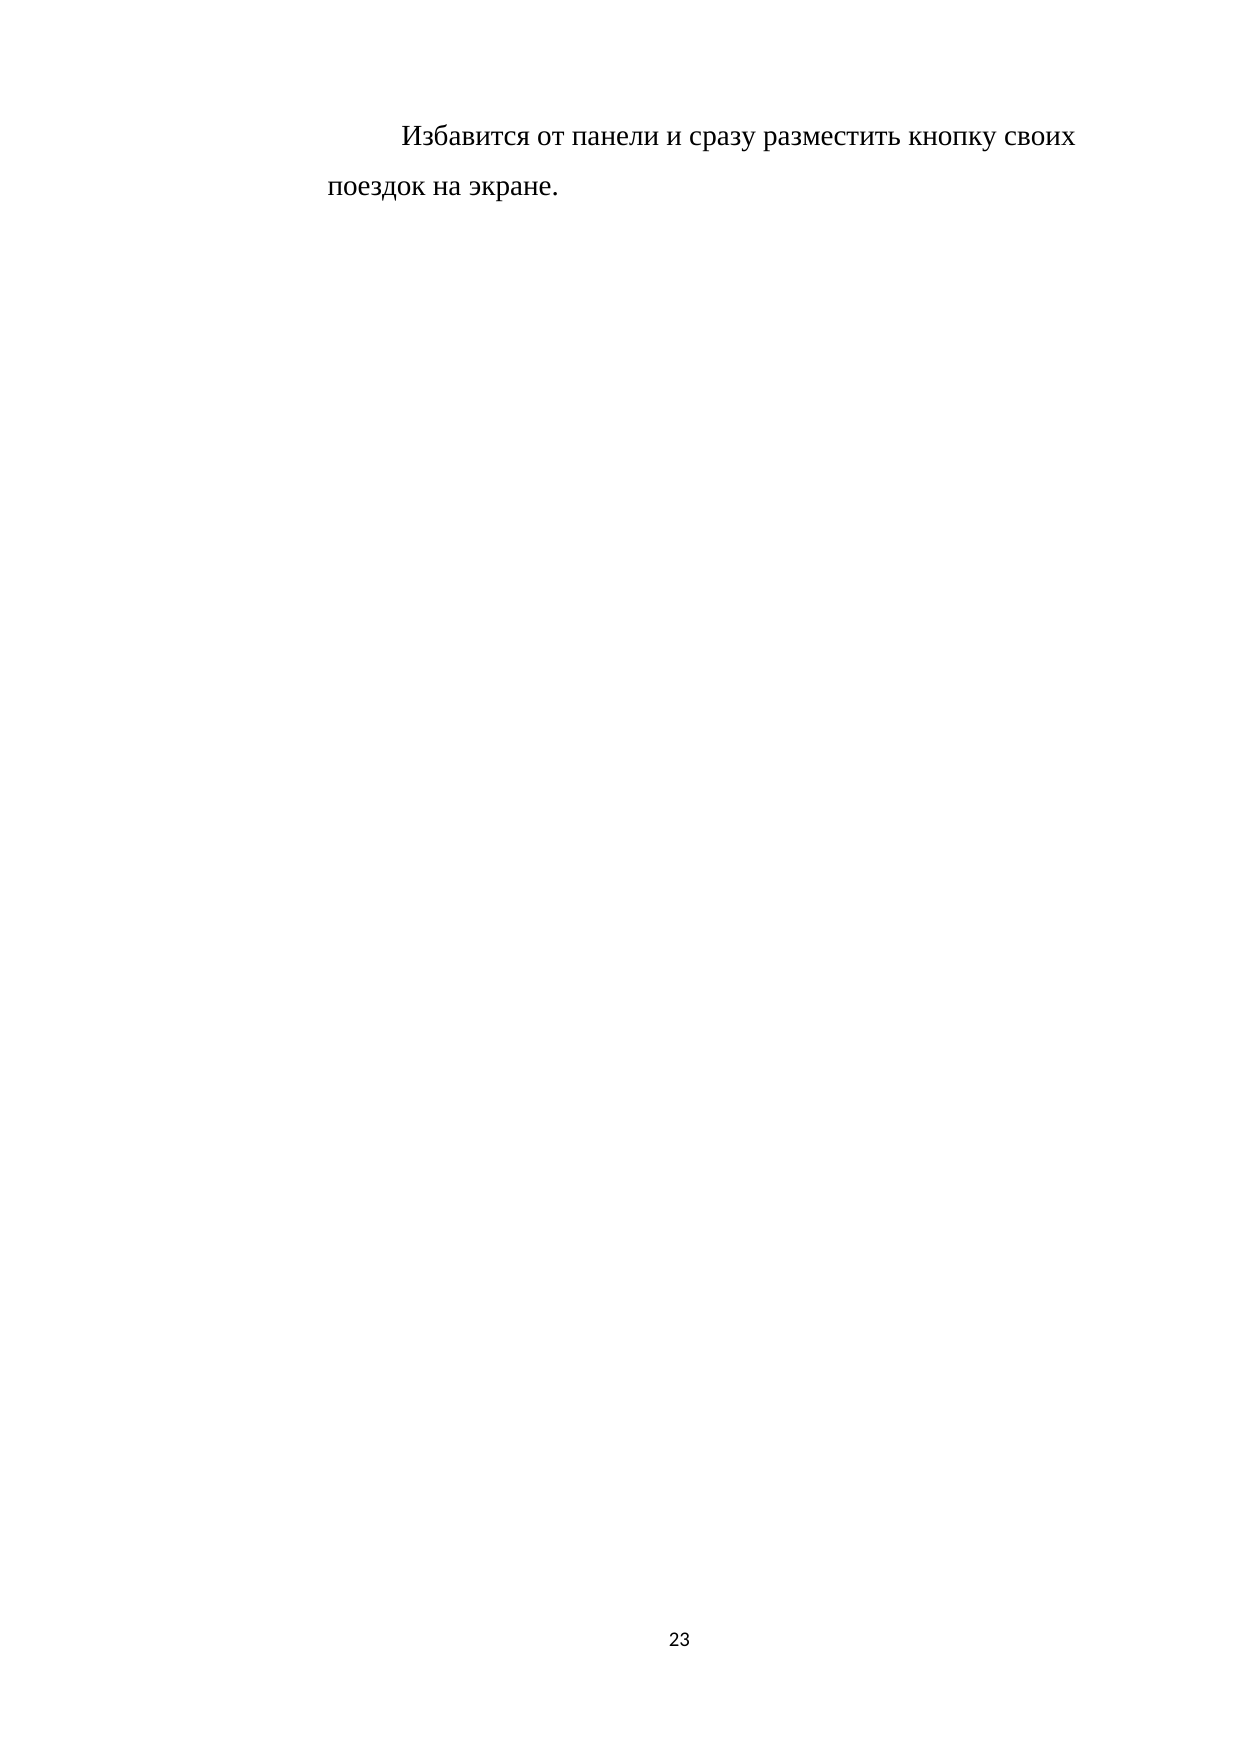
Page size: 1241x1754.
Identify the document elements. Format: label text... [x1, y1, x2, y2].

text Избавится от панели и сразу разместить кнопку своих поездок на экране. [327, 118, 1181, 202]
